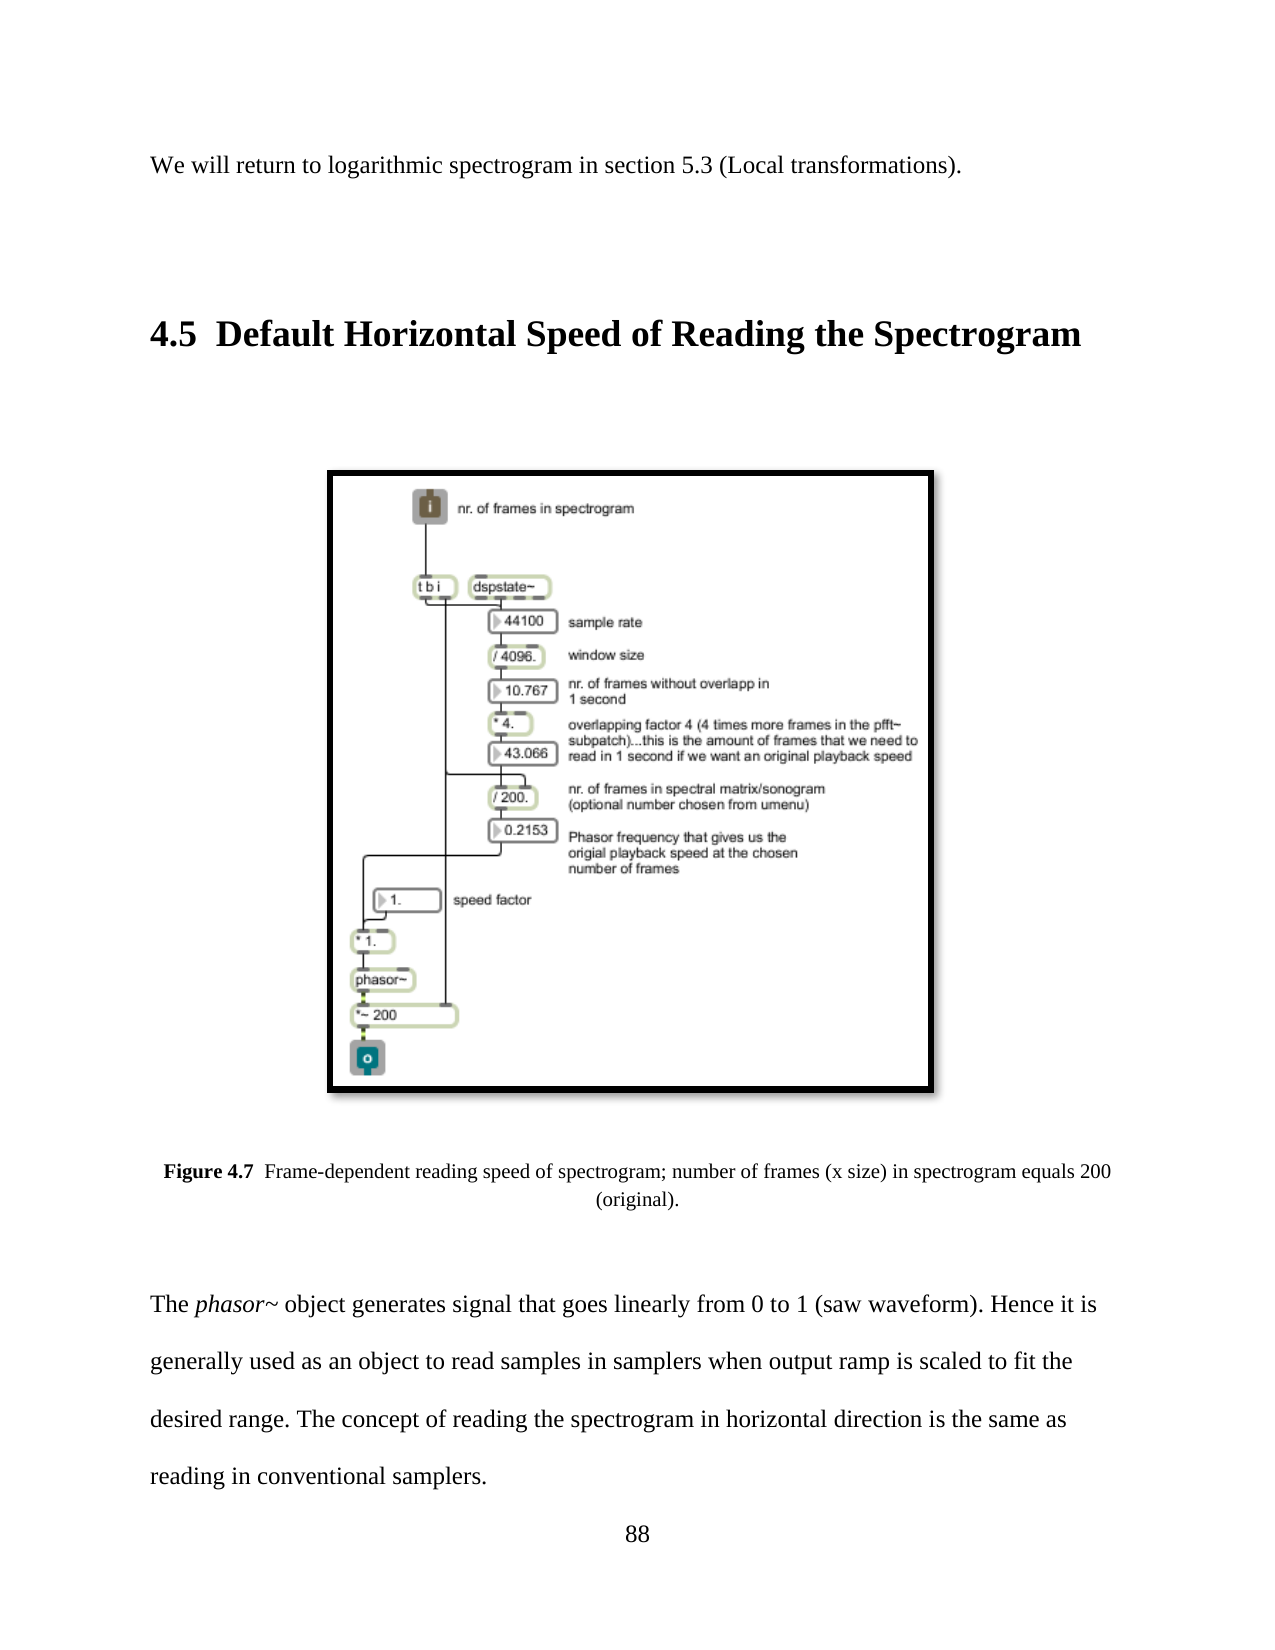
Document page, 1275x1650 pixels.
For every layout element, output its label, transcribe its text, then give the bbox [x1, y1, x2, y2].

picture [333, 476, 928, 1086]
text Figure 4.7 Frame-dependent reading speed of spectrogram; number of frames (x size) in spectrogram equals 200 (original). [150, 1159, 1125, 1211]
subtitle 4.5 Default Horizontal Speed of Reading the Spectrogram [150, 312, 1125, 355]
text The phasor~ object generates signal that goes linearly from 0 to 1 (saw waveform). Hence it is generally used as an object to read samples in samplers when output ramp is scaled to fit the desired range. The concept of reading the spectrogram in horizontal direction is the same as reading in conventional samplers. [150, 1289, 1125, 1490]
text We will return to logarithmic spectrogram in section 5.3 (Local transformations). [150, 150, 1125, 179]
